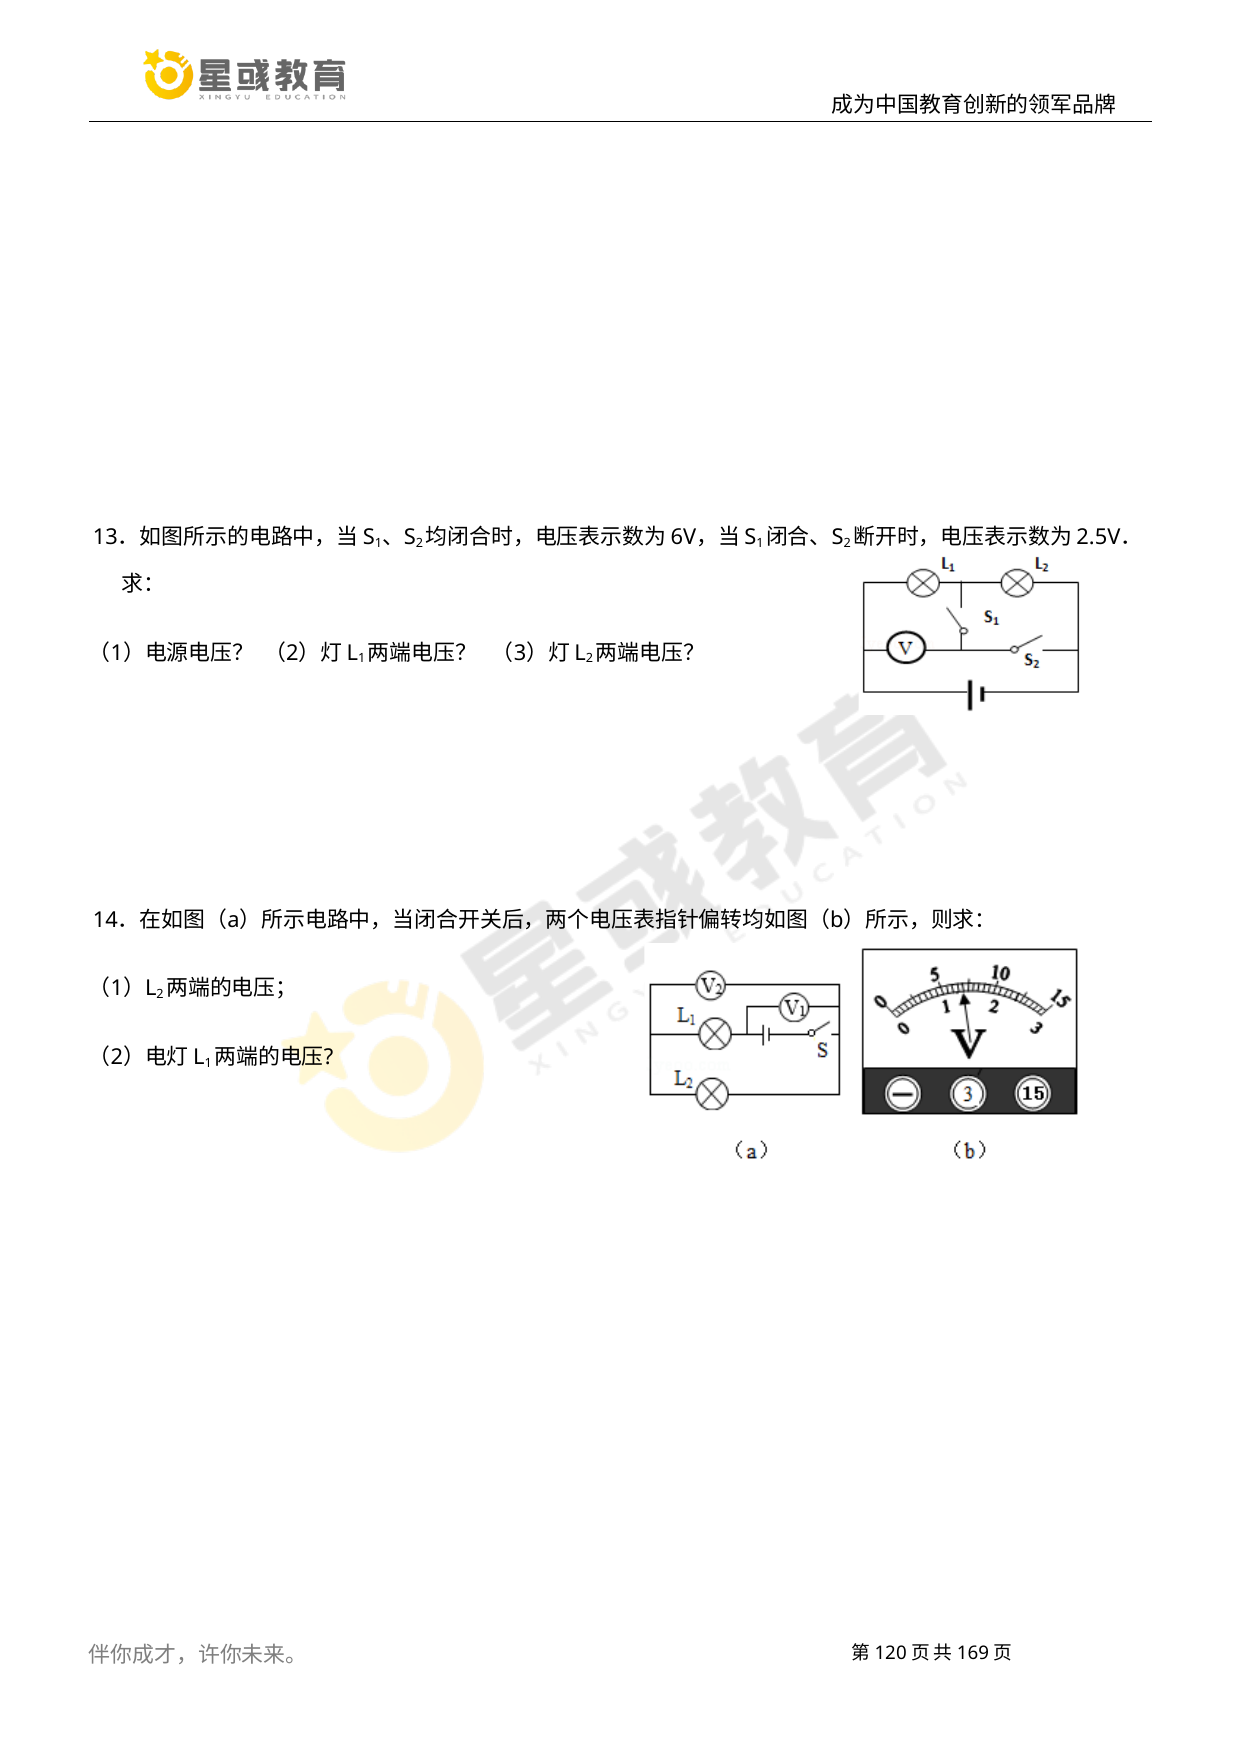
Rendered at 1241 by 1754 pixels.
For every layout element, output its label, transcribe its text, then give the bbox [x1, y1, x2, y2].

text （1）L2两端的电压； [88, 970, 1152, 1002]
picture [187, 1002, 1082, 1039]
picture [187, 667, 1083, 902]
text 13．如图所示的电路中，当S1、S2均闭合时，电压表示数为6V，当S1闭合、S2断开时，电压表示数为2.5V．求： [93, 519, 1152, 598]
text 14．在如图（a）所示电路中，当闭合开关后，两个电压表指针偏转均如图（b）所示，则求： [93, 902, 1152, 934]
picture [187, 1071, 1082, 1269]
picture [187, 934, 1082, 970]
picture [124, 35, 364, 113]
text （1）电源电压？ （2）灯L1两端电压？ （3）灯L2两端电压？ [88, 635, 1152, 667]
text （2）电灯L1两端的电压? [88, 1039, 1152, 1071]
picture [187, 598, 1083, 635]
